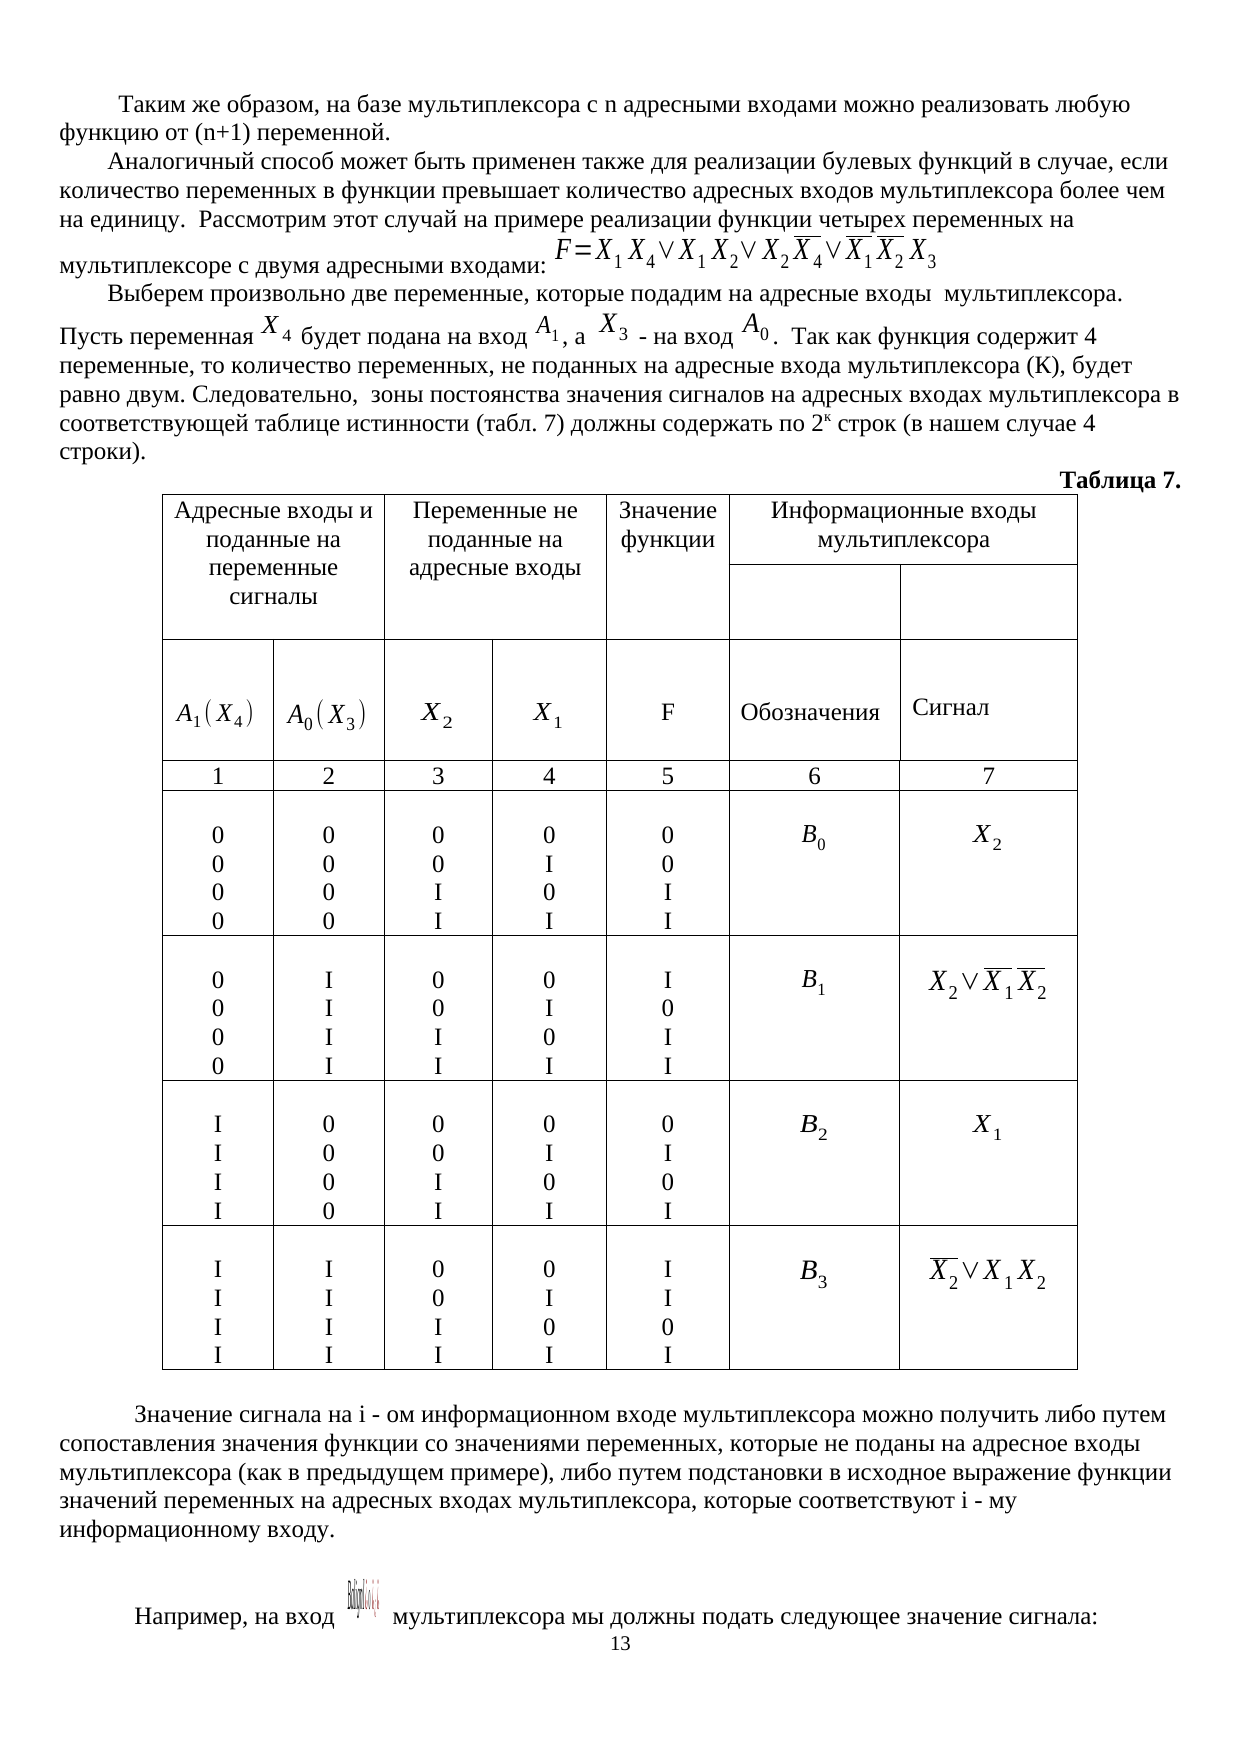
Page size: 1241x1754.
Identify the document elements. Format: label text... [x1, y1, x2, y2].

text Выберем произвольно две переменные, которые подадим на адресные входы мультиплексора. Пусть переменная будет подана на вход , а - на вход . Так как функция содержит 4 переменные, то количество переменных, не поданных на адресные входа мультиплексора (К), будет равно двум. Следовательно, зоны постоянства значения сигналов на адресных входах мультиплексора в соответствующей таблице истинности (табл. 7) должны содержать по 2к строк (в нашем случае 4 строки). [59, 278, 1181, 465]
table_cell [900, 1081, 1077, 1224]
table_cell 0 0 0 0 [163, 936, 273, 1080]
table_cell 0 0 I I [385, 791, 492, 935]
table_cell 6 [730, 761, 899, 790]
table_cell Обозначения [730, 640, 900, 760]
table_cell 0 0 0 0 [163, 791, 273, 935]
table_cell 0 0 0 0 [274, 1081, 384, 1224]
table_cell I I 0 I [607, 1226, 729, 1369]
text Таким же образом, на базе мультиплексора с n адресными входами можно реализовать любую функцию от (n+1) переменной. [59, 89, 1181, 146]
table_cell I 0 I I [607, 936, 729, 1080]
table_cell 0 I 0 I [493, 1081, 606, 1224]
text Таблица 7. [59, 465, 1181, 494]
table_cell 3 [385, 761, 492, 790]
table_cell 0 0 I I [385, 1081, 492, 1224]
table_header Информационные входы мультиплексора [730, 495, 1077, 564]
table_cell [730, 1226, 899, 1369]
table_cell [730, 1081, 899, 1224]
table_cell 5 [607, 761, 729, 790]
table_cell 0 I 0 I [493, 791, 606, 935]
table_header Переменные не поданные на адресные входы [385, 495, 606, 639]
table_cell I I I I [163, 1081, 273, 1224]
table_cell 1 [163, 761, 273, 790]
table_cell [900, 1226, 1077, 1369]
text Например, на вход мультиплексора мы должны подать следующее значение сигнала: [59, 1572, 1181, 1630]
table_cell 0 I 0 I [493, 936, 606, 1080]
table_cell [730, 936, 899, 1080]
table_cell Сигнал [901, 640, 1077, 760]
table_header Значение функции [607, 495, 729, 639]
table_cell [901, 565, 1077, 639]
table_cell I I I I [163, 1226, 273, 1369]
table_cell [163, 640, 273, 760]
table_cell F [607, 640, 729, 760]
table_cell 0 0 I I [385, 1226, 492, 1369]
table_cell 2 [274, 761, 384, 790]
table_cell [900, 936, 1077, 1080]
table_cell 0 I 0 I [607, 1081, 729, 1224]
table_cell [730, 565, 900, 639]
table_cell 0 0 I I [385, 936, 492, 1080]
table_cell I I I I [274, 936, 384, 1080]
table_cell [900, 791, 1077, 935]
table_cell 4 [493, 761, 606, 790]
table_header Адресные входы и поданные на переменные сигналы [163, 495, 384, 639]
table_cell [493, 640, 606, 760]
table_cell [730, 791, 899, 935]
table_cell [385, 640, 492, 760]
text Аналогичный способ может быть применен также для реализации булевых функций в случае, если количество переменных в функции превышает количество адресных входов мультиплексора более чем на единицу. Рассмотрим этот случай на примере реализации функции четырех переменных на мультиплексоре с двумя адресными входами: [59, 146, 1181, 278]
text Значение сигнала на i - ом информационном входе мультиплексора можно получить либо путем сопоставления значения функции со значениями переменных, которые не поданы на адресное входы мультиплексора (как в предыдущем примере), либо путем подстановки в исходное выражение функции значений переменных на адресных входах мультиплексора, которые соответствуют i - му информационному входу. [59, 1399, 1181, 1543]
table_cell 0 0 0 0 [274, 791, 384, 935]
table_cell I I I I [274, 1226, 384, 1369]
table_cell 7 [900, 761, 1077, 790]
table_cell [274, 640, 384, 760]
table_cell 0 I 0 I [493, 1226, 606, 1369]
table_cell 0 0 I I [607, 791, 729, 935]
